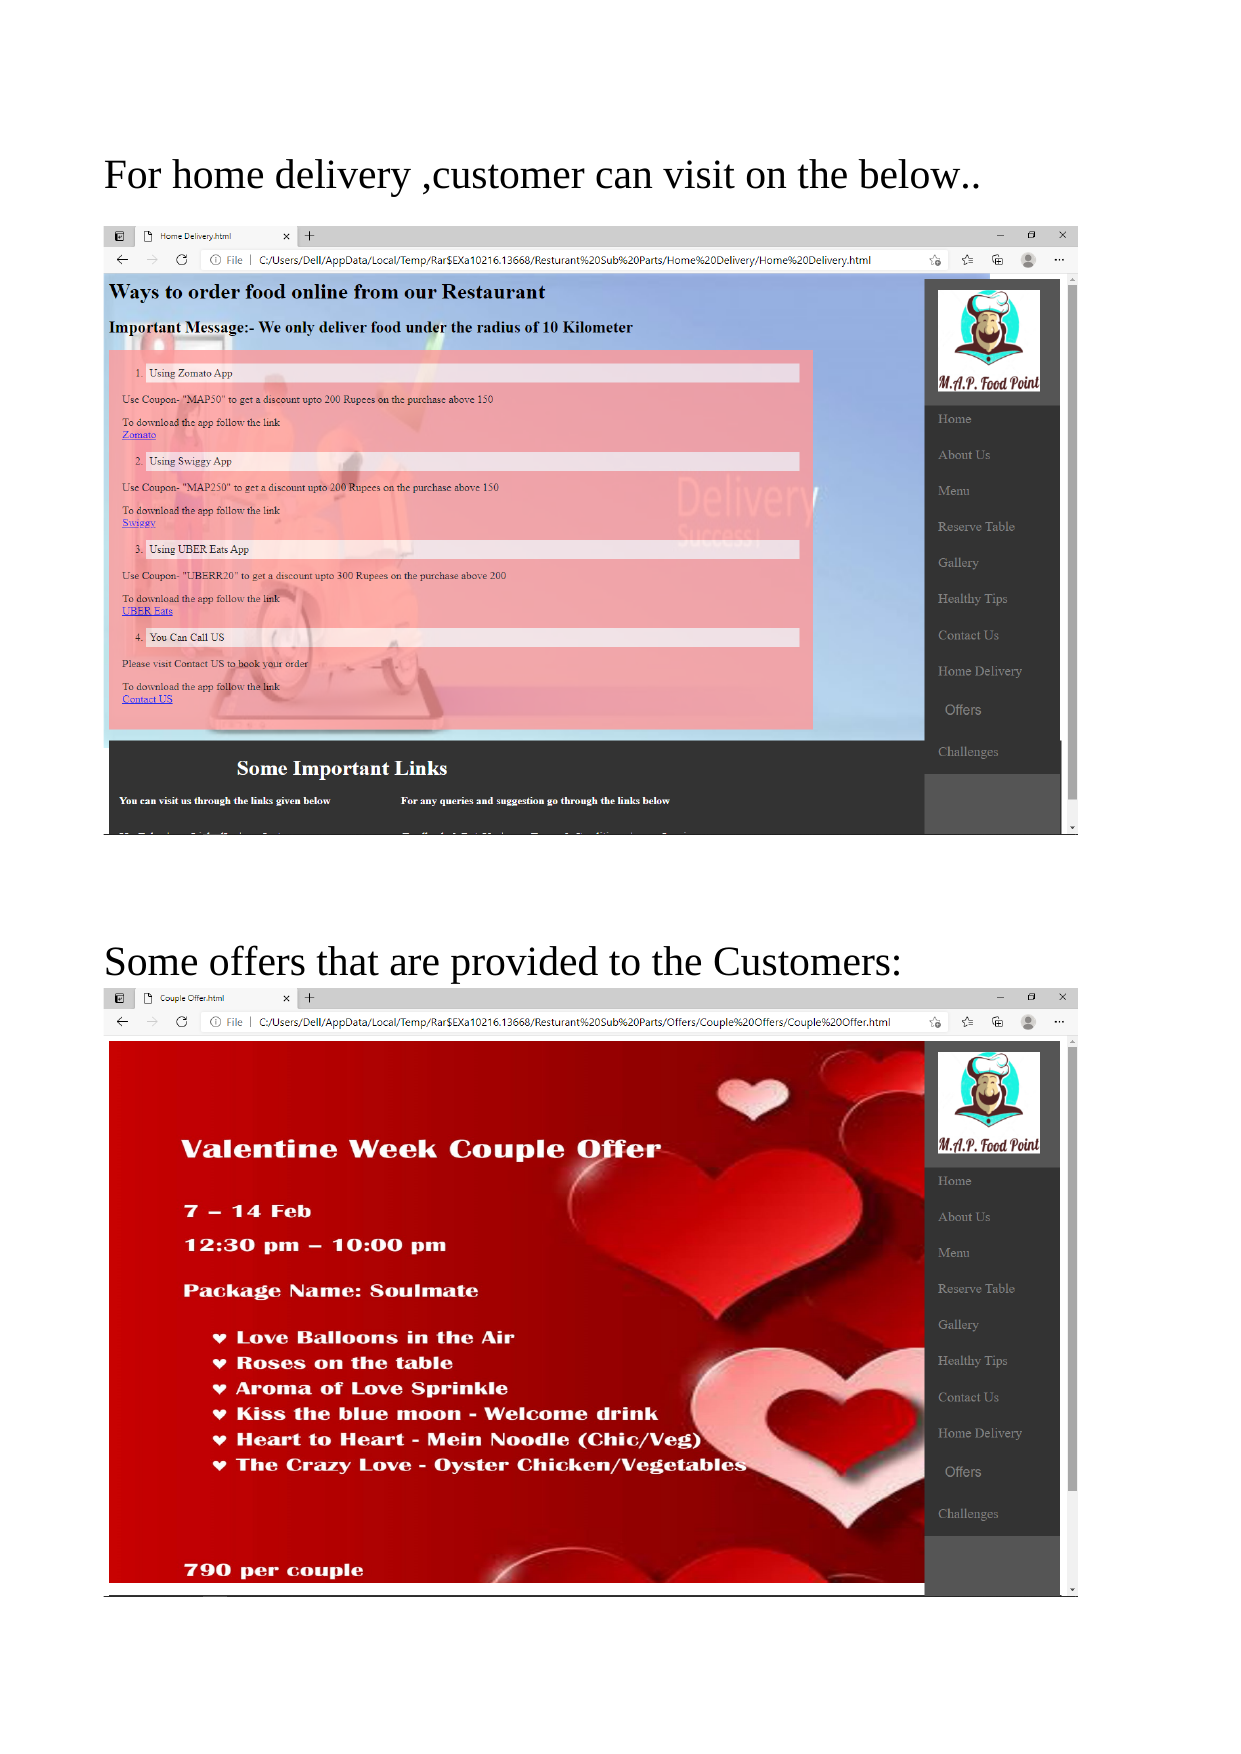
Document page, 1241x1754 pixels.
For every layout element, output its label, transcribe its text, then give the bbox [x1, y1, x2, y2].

text For home delivery ,customer can visit on the below.. [103, 150, 1078, 198]
picture [103, 988, 1078, 1597]
picture [103, 226, 1078, 835]
text Some offers that are provided to the Customers: [103, 936, 1078, 988]
